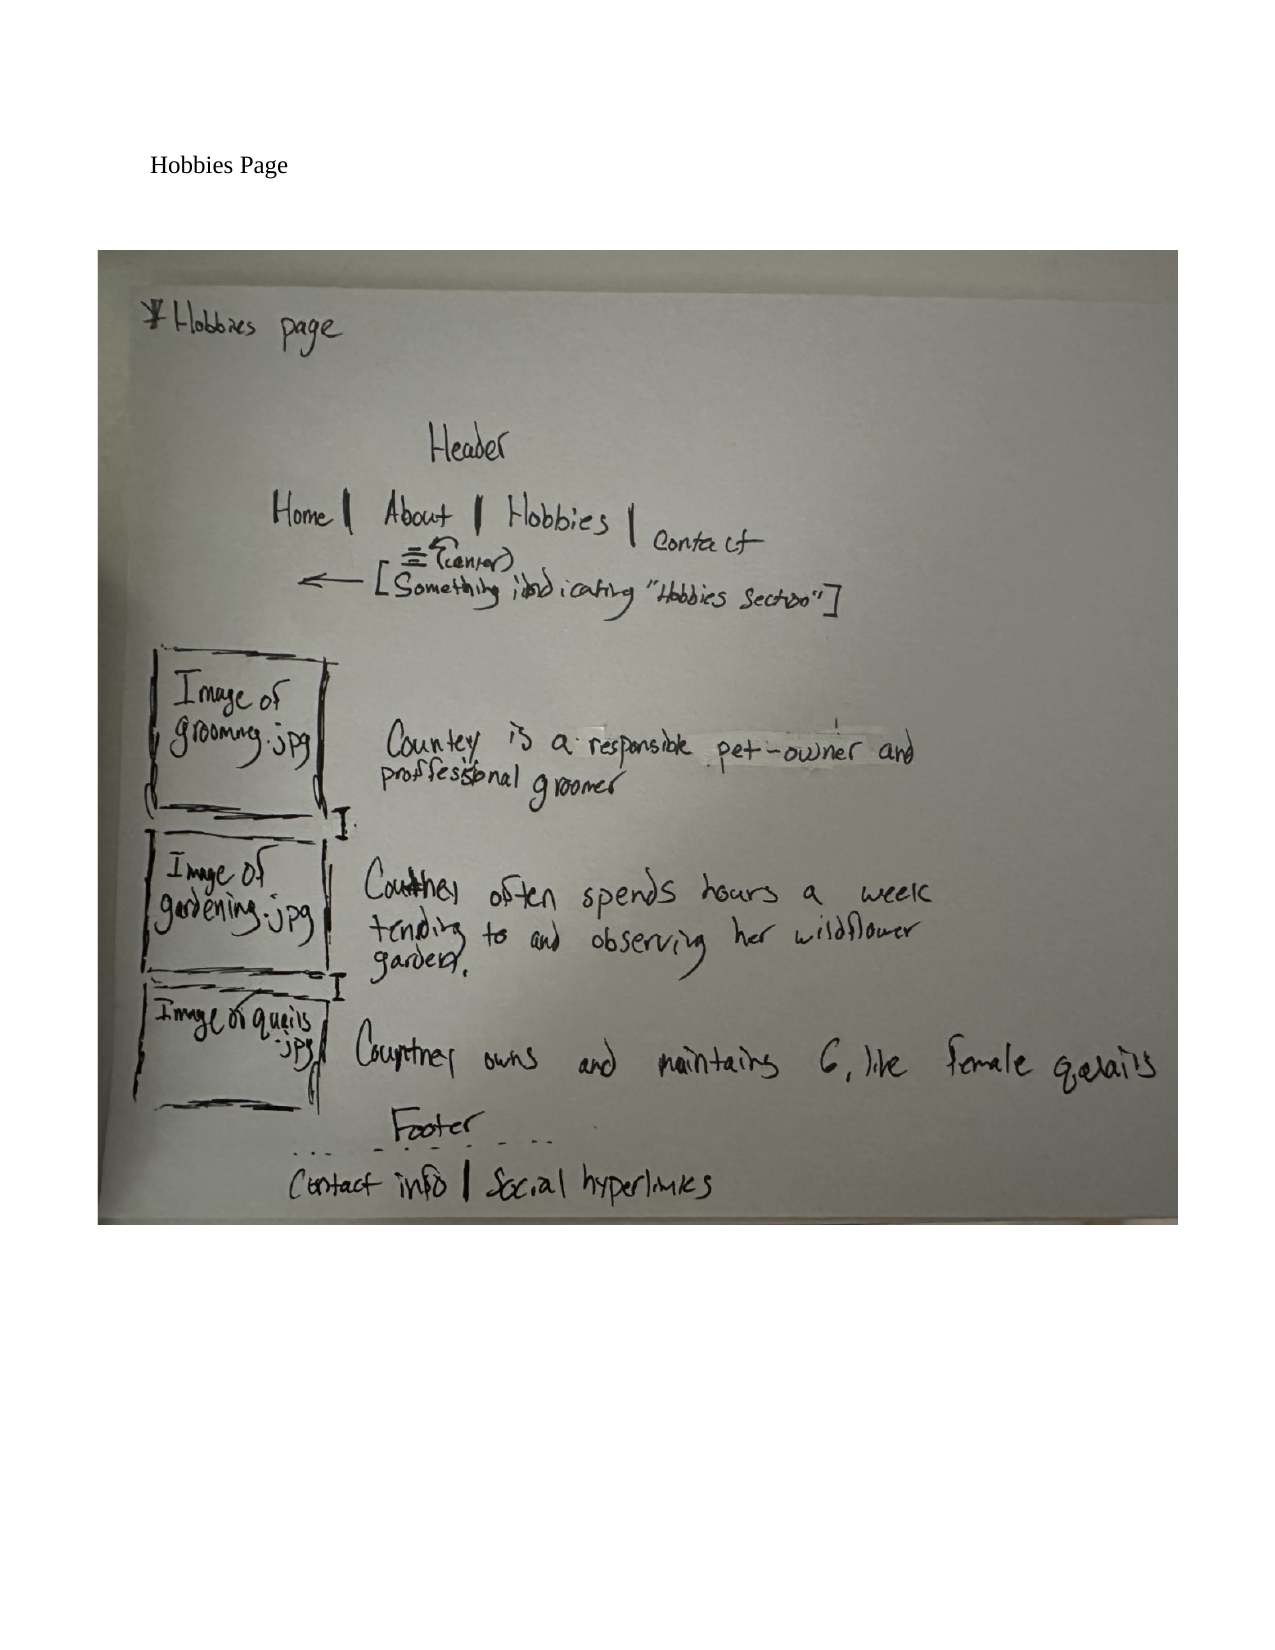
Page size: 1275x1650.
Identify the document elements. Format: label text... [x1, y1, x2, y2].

picture [98, 250, 1178, 1225]
text Hobbies Page [150, 150, 1125, 179]
